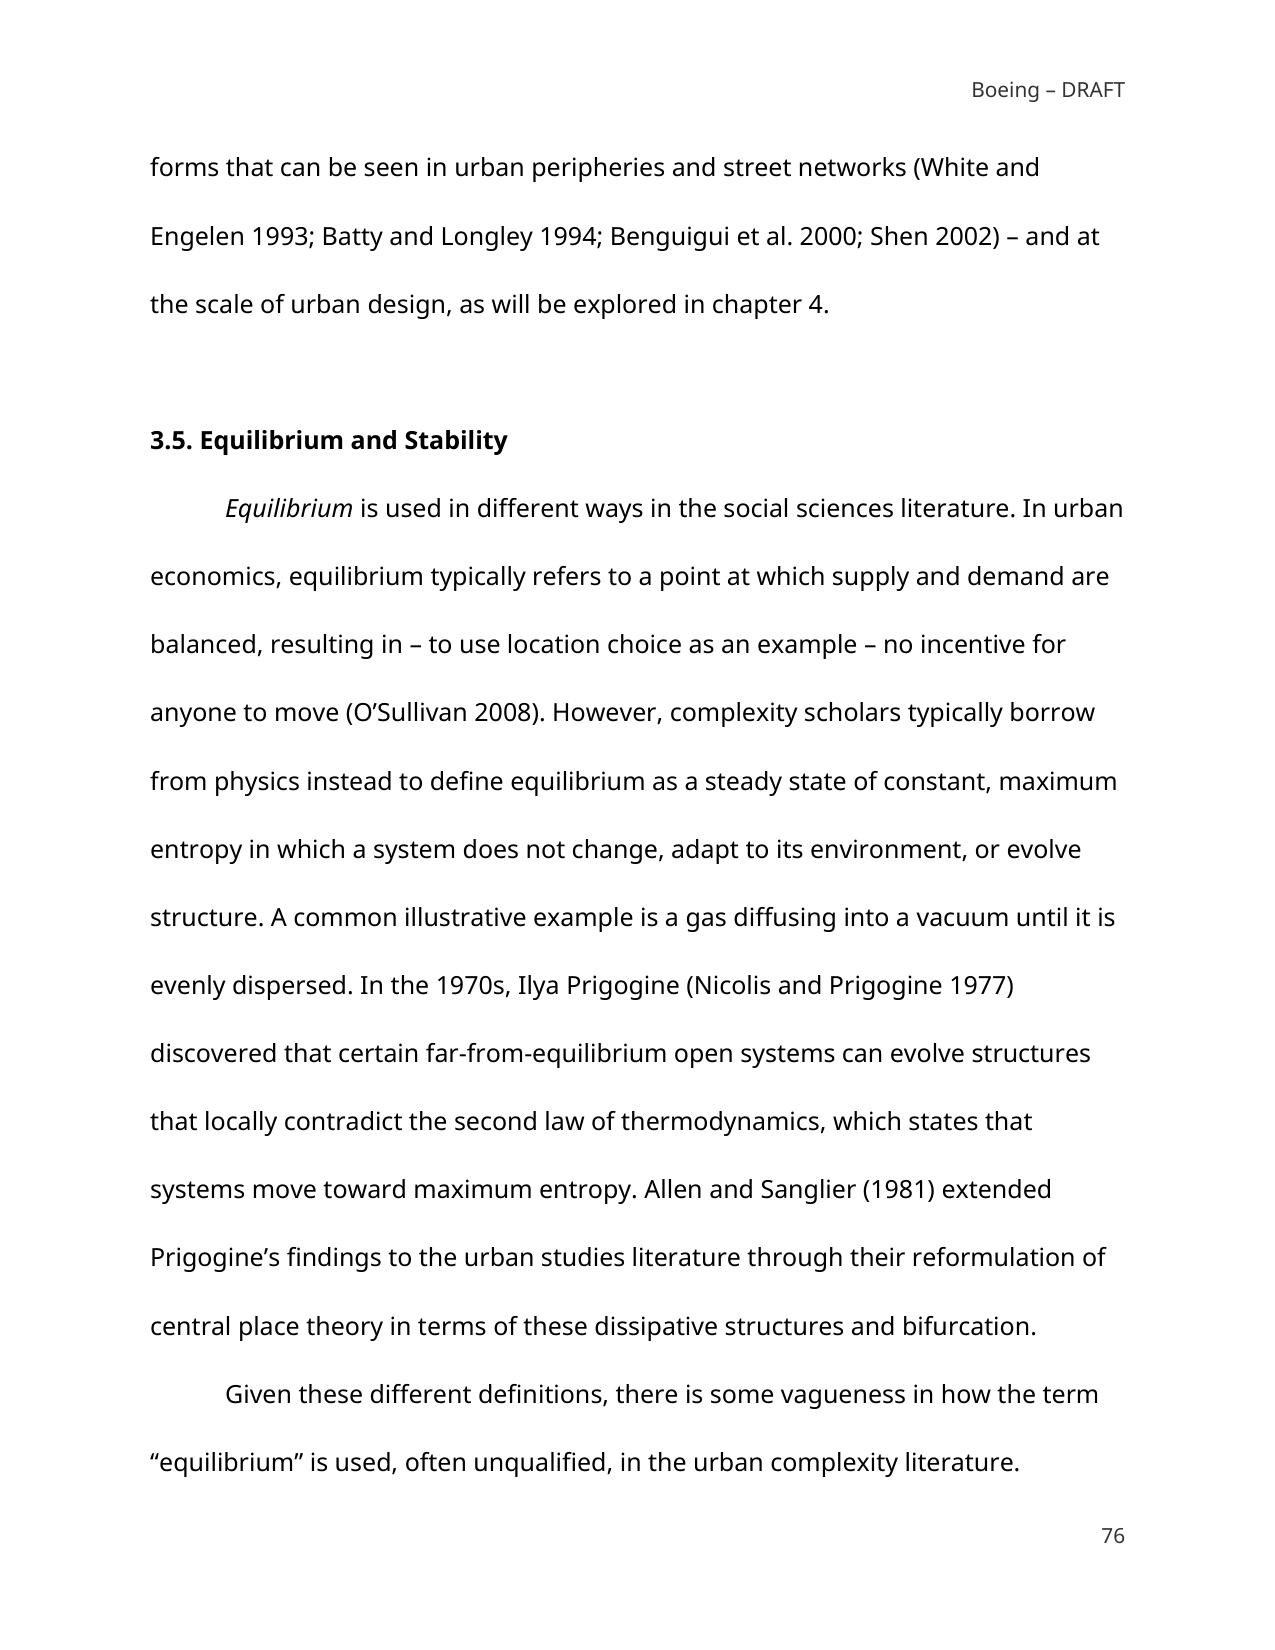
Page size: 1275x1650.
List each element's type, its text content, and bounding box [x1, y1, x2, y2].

text Equilibrium is used in different ways in the social sciences literature. In urban economics, equilibrium typically refers to a point at which supply and demand are balanced, resulting in – to use location choice as an example – no incentive for anyone to move (O’Sullivan 2008). However, complexity scholars typically borrow from physics instead to define equilibrium as a steady state of constant, maximum entropy in which a system does not change, adapt to its environment, or evolve structure. A common illustrative example is a gas diffusing into a vacuum until it is evenly dispersed. In the 1970s, Ilya Prigogine (Nicolis and Prigogine 1977) discovered that certain far-from-equilibrium open systems can evolve structures that locally contradict the second law of thermodynamics, which states that systems move toward maximum entropy. Allen and Sanglier (1981) extended Prigogine’s findings to the urban studies literature through their reformulation of central place theory in terms of these dissipative structures and bifurcation. [150, 491, 1125, 1342]
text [150, 1376, 1125, 1478]
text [150, 150, 1125, 320]
subtitle Equilibrium and Stability [150, 422, 1125, 457]
